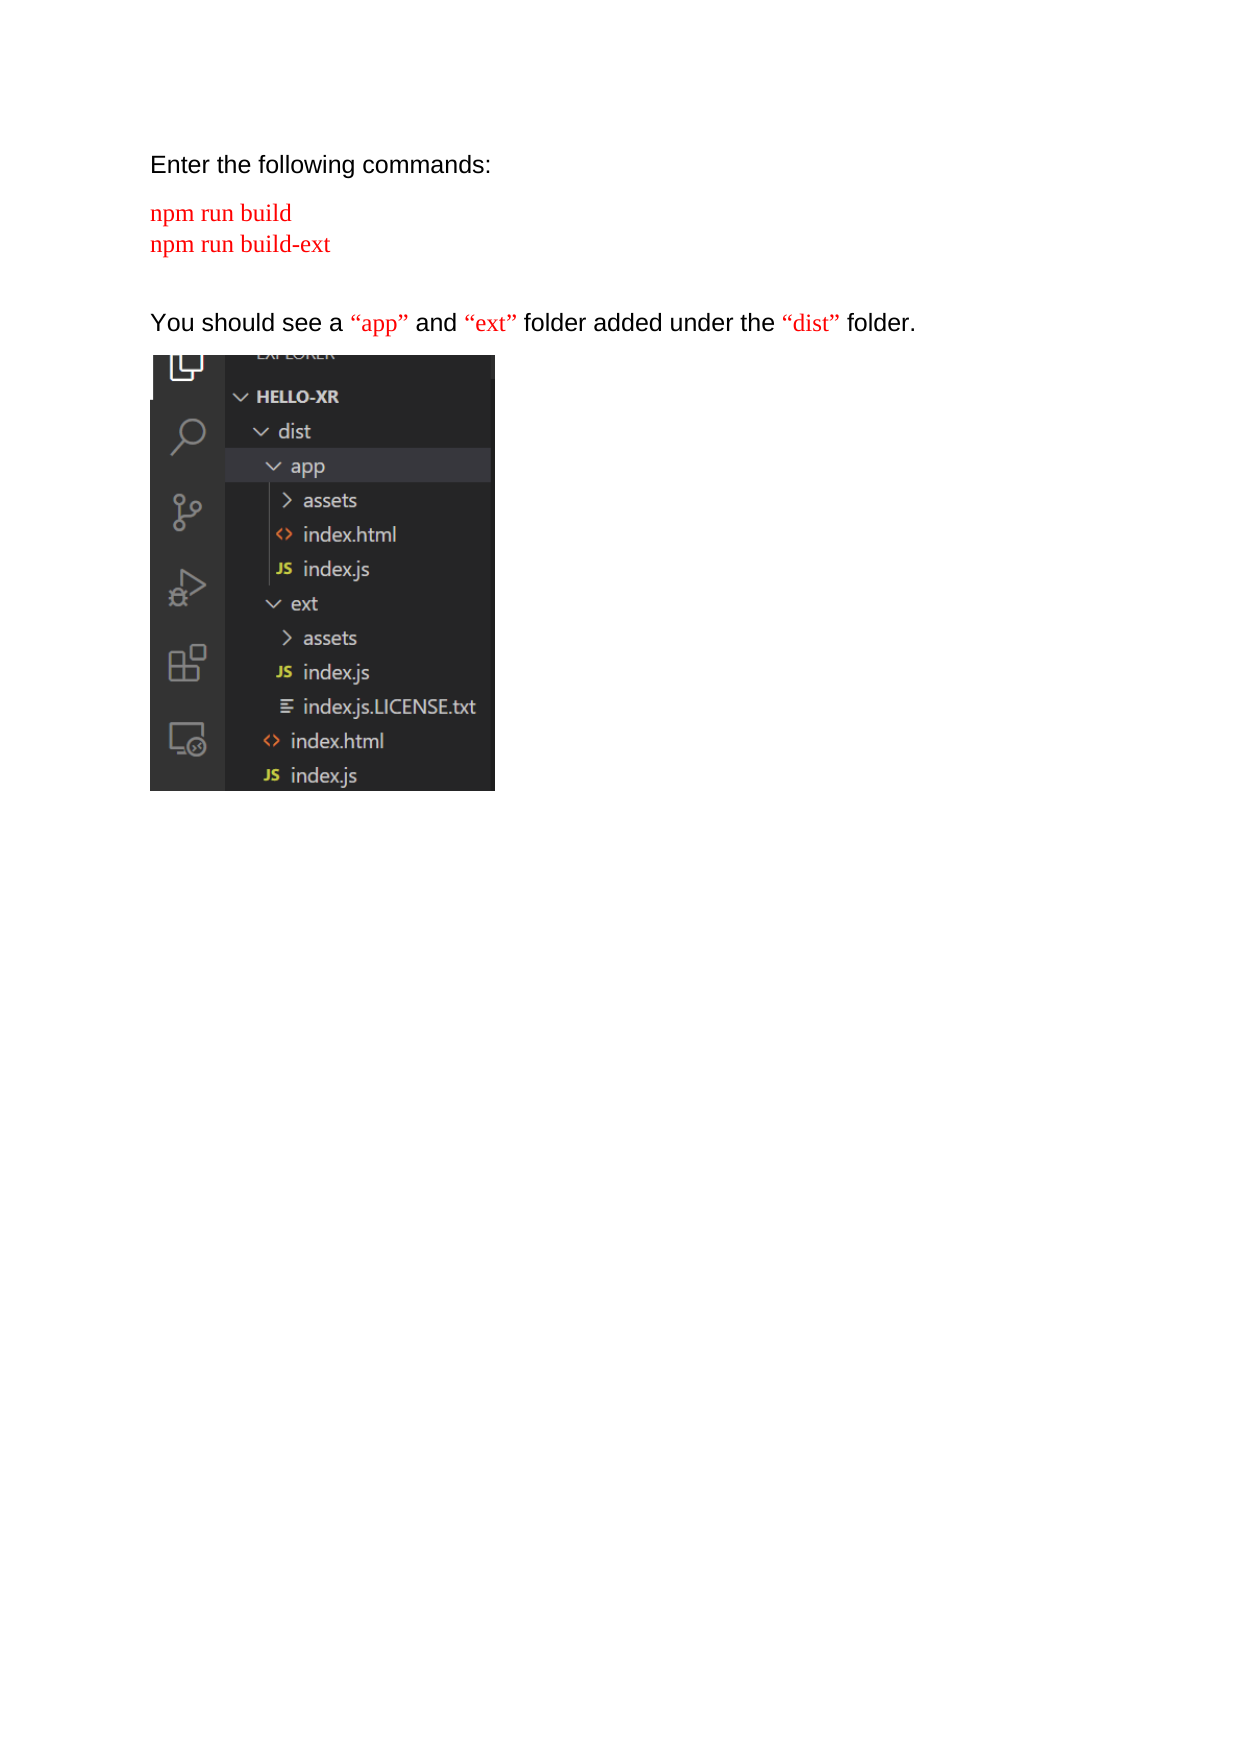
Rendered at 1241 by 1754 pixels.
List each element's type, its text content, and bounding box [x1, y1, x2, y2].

text Enter the following commands: [150, 150, 1090, 179]
picture [150, 355, 495, 791]
text You should see a “app” and “ext” folder added under the “dist” folder. [150, 307, 1090, 336]
text npm run build-ext [150, 229, 1090, 257]
text npm run build [150, 198, 1090, 226]
